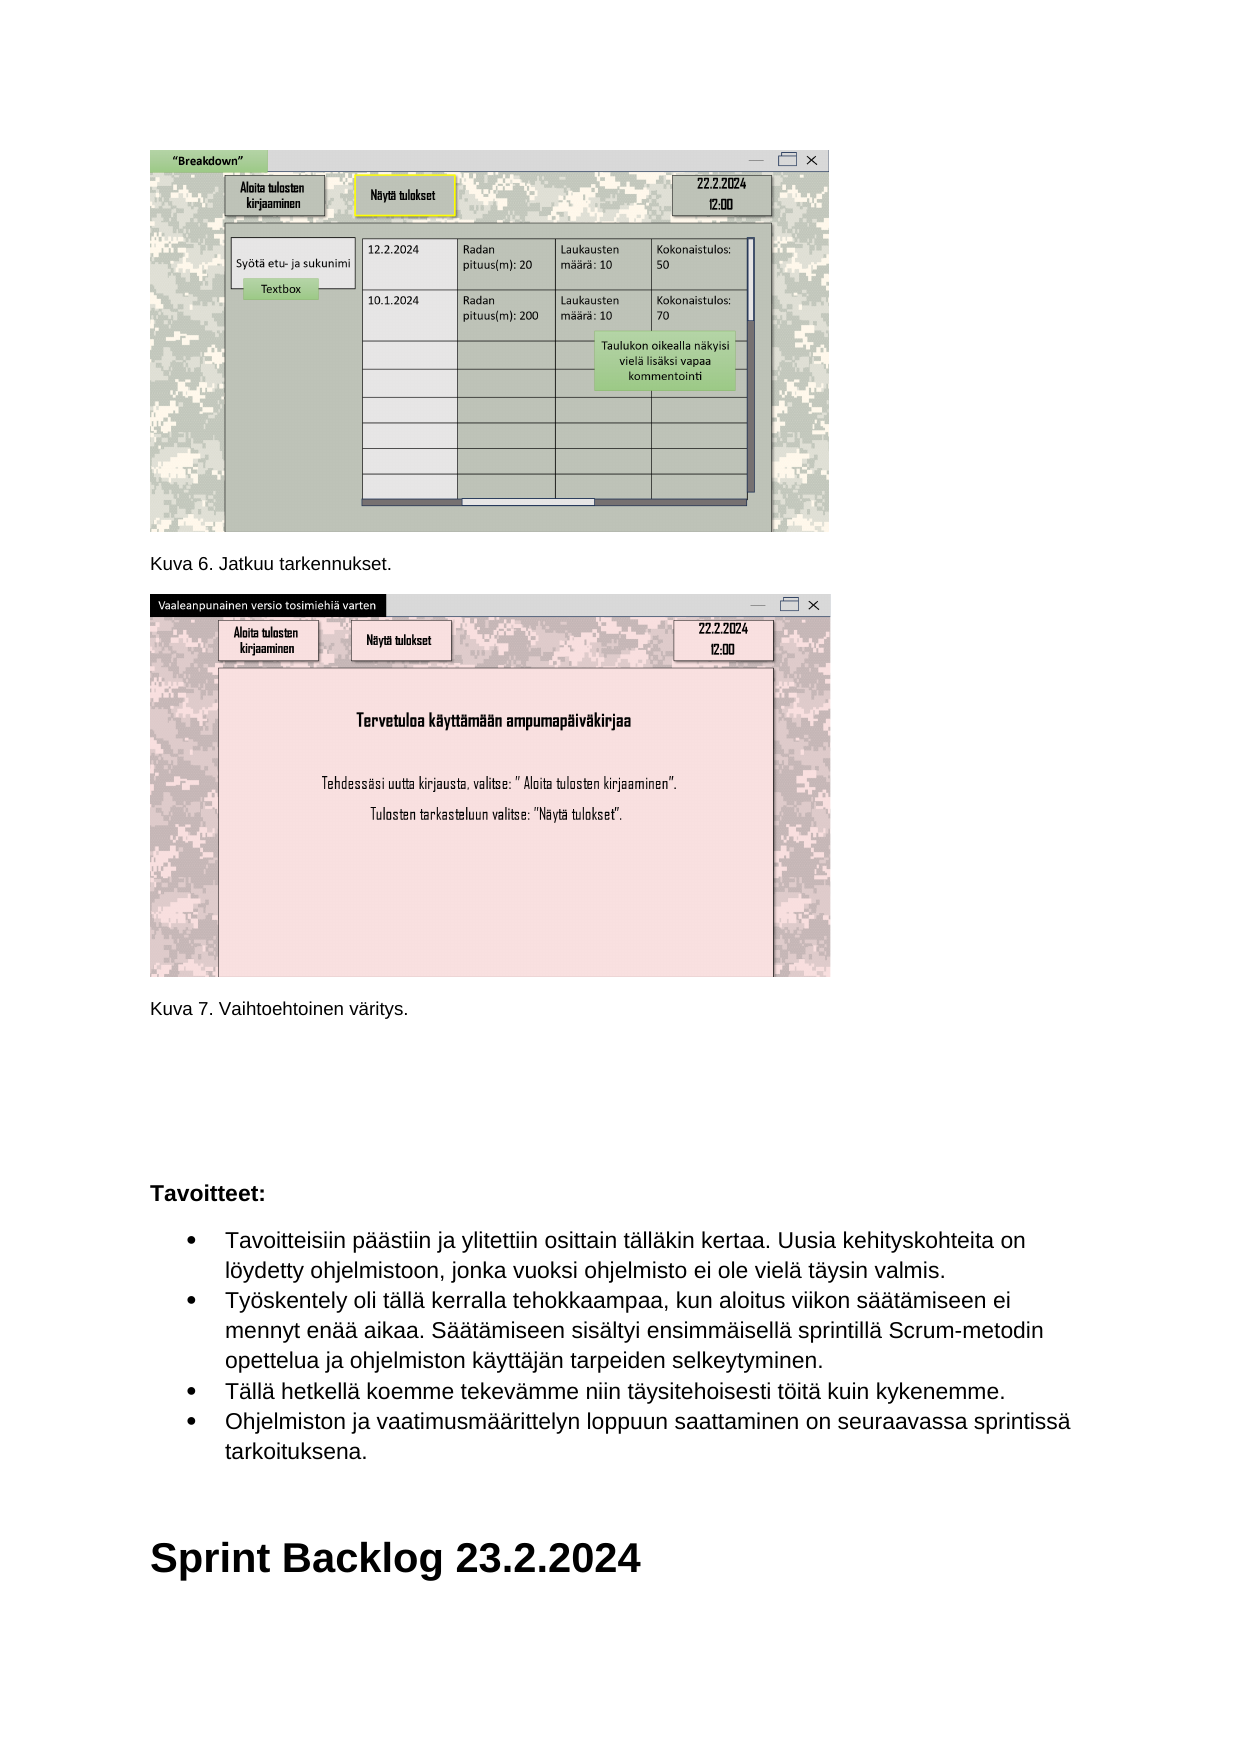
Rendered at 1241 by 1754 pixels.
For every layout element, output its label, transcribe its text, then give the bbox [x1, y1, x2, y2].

list Tavoitteisiin päästiin ja ylitettiin osittain tälläkin kertaa. Uusia kehityskohteita on löydetty ohjelmistoon, jonka vuoksi ohjelmisto ei ole vielä täysin valmis. [187, 1227, 1090, 1283]
text Kuva 6. Jatkuu tarkennukset. [150, 553, 1090, 574]
list Ohjelmiston ja vaatimusmäärittelyn loppuun saattaminen on seuraavassa sprintissä tarkoituksena. [187, 1408, 1090, 1464]
text Tavoitteet: [150, 1180, 1090, 1206]
text Kuva 7. Vaihtoehtoinen väritys. [150, 998, 1090, 1019]
picture [150, 150, 829, 532]
list Työskentely oli tällä kerralla tehokkaampaa, kun aloitus viikon säätämiseen ei mennyt enää aikaa. Säätämiseen sisältyi ensimmäisellä sprintillä Scrum-metodin opettelua ja ohjelmiston käyttäjän tarpeiden selkeytyminen. [187, 1287, 1090, 1374]
picture [150, 594, 831, 977]
list Tällä hetkellä koemme tekevämme niin täysitehoisesti töitä kuin kykenemme. [187, 1378, 1090, 1404]
text Sprint Backlog 23.2.2024 [150, 1534, 1090, 1582]
